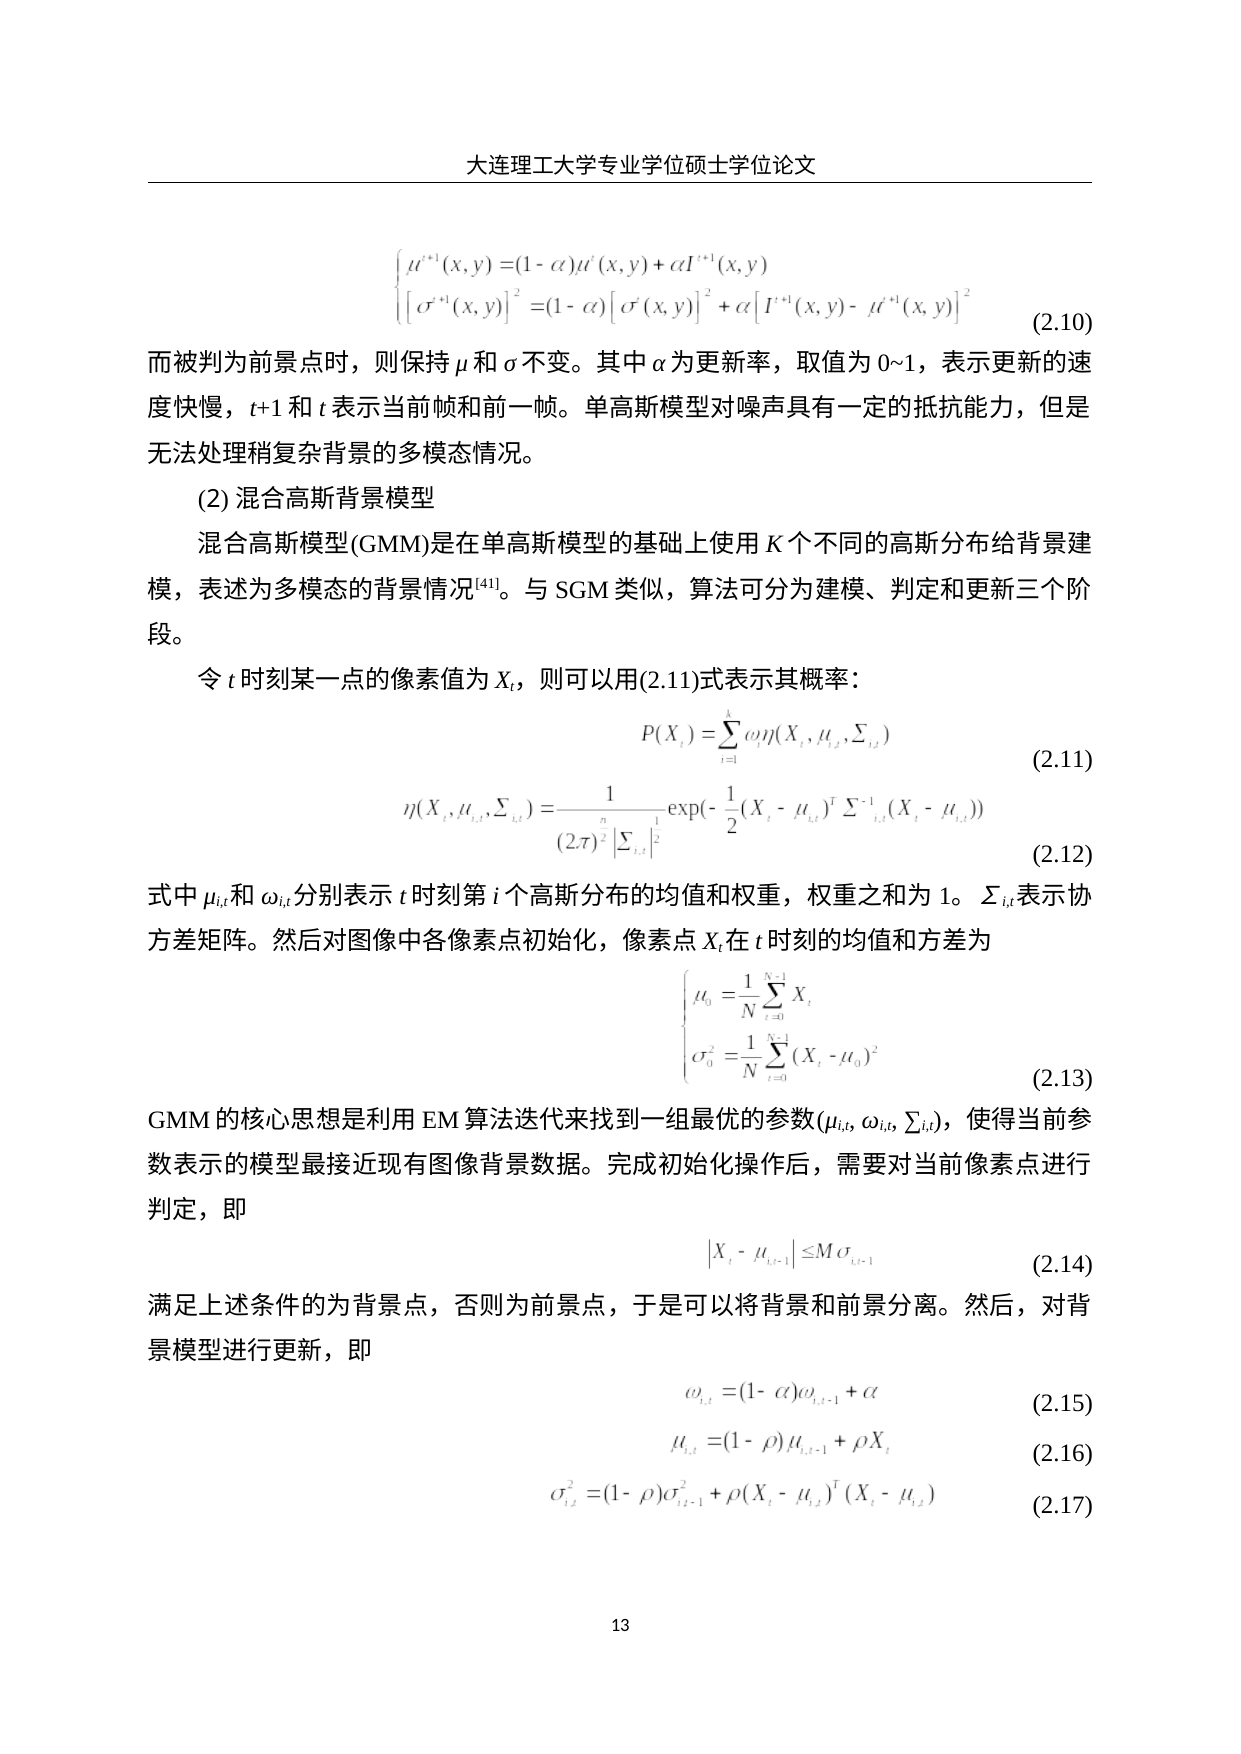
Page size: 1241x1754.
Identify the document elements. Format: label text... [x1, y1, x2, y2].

text (2.14) [148, 1235, 1092, 1278]
text 满足上述条件的为背景点，否则为前景点，于是可以将背景和前景分离。然后，对背景模型进行更新，即 [148, 1285, 1092, 1367]
text 混合高斯模型(GMM)是在单高斯模型的基础上使用K个不同的高斯分布给背景建模，表述为多模态的背景情况[41]。与SGM类似，算法可分为建模、判定和更新三个阶段。 [148, 524, 1092, 651]
text 令t时刻某一点的像素值为Xt，则可以用(2.11)式表示其概率： [148, 660, 1092, 696]
text (2.17) [148, 1474, 1092, 1519]
text 式中μi,t和ωi,t分别表示t时刻第i个高斯分布的均值和权重，权重之和为1。∑i,t表示协方差矩阵。然后对图像中各像素点初始化，像素点Xt在t时刻的均值和方差为 [148, 876, 1092, 957]
text 而被判为前景点时，则保持μ和σ不变。其中α为更新率，取值为0~1，表示更新的速度快慢，t+1和t表示当前帧和前一帧。单高斯模型对噪声具有一定的抵抗能力，但是无法处理稍复杂背景的多模态情况。 [148, 342, 1092, 469]
text (2.12) [148, 780, 1092, 868]
text GMM的核心思想是利用EM算法迭代来找到一组最优的参数(μi,t, ωi,t, ∑i,t)，使得当前参数表示的模型最接近现有图像背景数据。完成初始化操作后，需要对当前像素点进行判定，即 [148, 1099, 1092, 1226]
text (2.16) [148, 1424, 1092, 1467]
text (2.15) [148, 1376, 1092, 1417]
text (2.10) [148, 246, 1092, 335]
text (2.11) [148, 705, 1092, 773]
text (2) 混合高斯背景模型 [148, 478, 1092, 515]
text (2.13) [148, 966, 1092, 1092]
